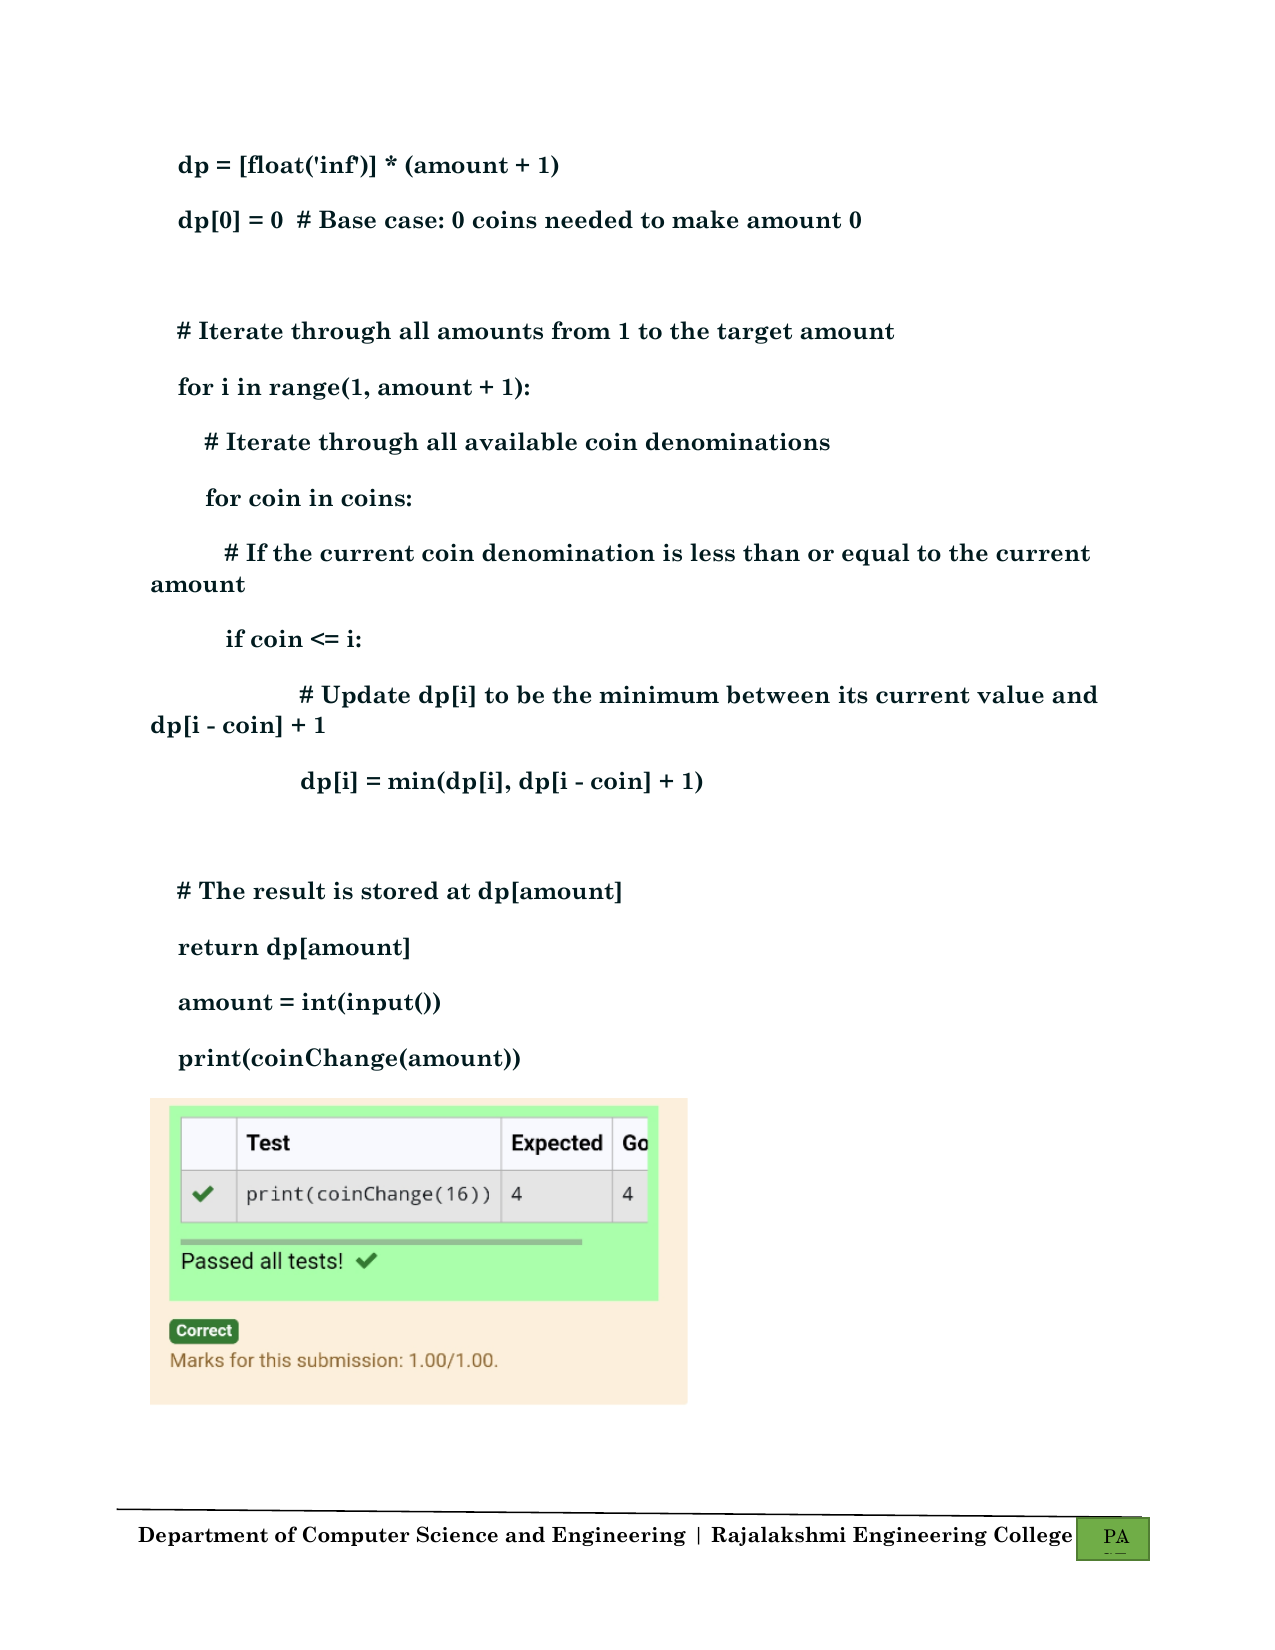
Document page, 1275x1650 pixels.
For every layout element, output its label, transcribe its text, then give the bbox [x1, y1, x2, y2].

text # Update dp[i] to be the minimum between its current value and dp[i - coin] + 1 [150, 680, 1125, 739]
text # The result is stored at dp[amount] [150, 877, 1125, 905]
text for coin in coins: [150, 483, 1125, 511]
text return dp[amount] [150, 932, 1125, 961]
text dp = [float('inf')] * (amount + 1) [150, 150, 1125, 178]
text # If the current coin denomination is less than or equal to the current amount [150, 538, 1125, 597]
text # Iterate through all available coin denominations [150, 427, 1125, 456]
picture [150, 1098, 688, 1407]
text print(coinChange(amount)) [150, 1043, 1125, 1072]
text for i in range(1, amount + 1): [150, 372, 1125, 400]
text dp[i] = min(dp[i], dp[i - coin] + 1) [150, 766, 1125, 794]
text dp[0] = 0 # Base case: 0 coins needed to make amount 0 [150, 206, 1125, 234]
text amount = int(input()) [150, 988, 1125, 1016]
text if coin <= i: [150, 624, 1125, 653]
text # Iterate through all amounts from 1 to the target amount [150, 316, 1125, 344]
